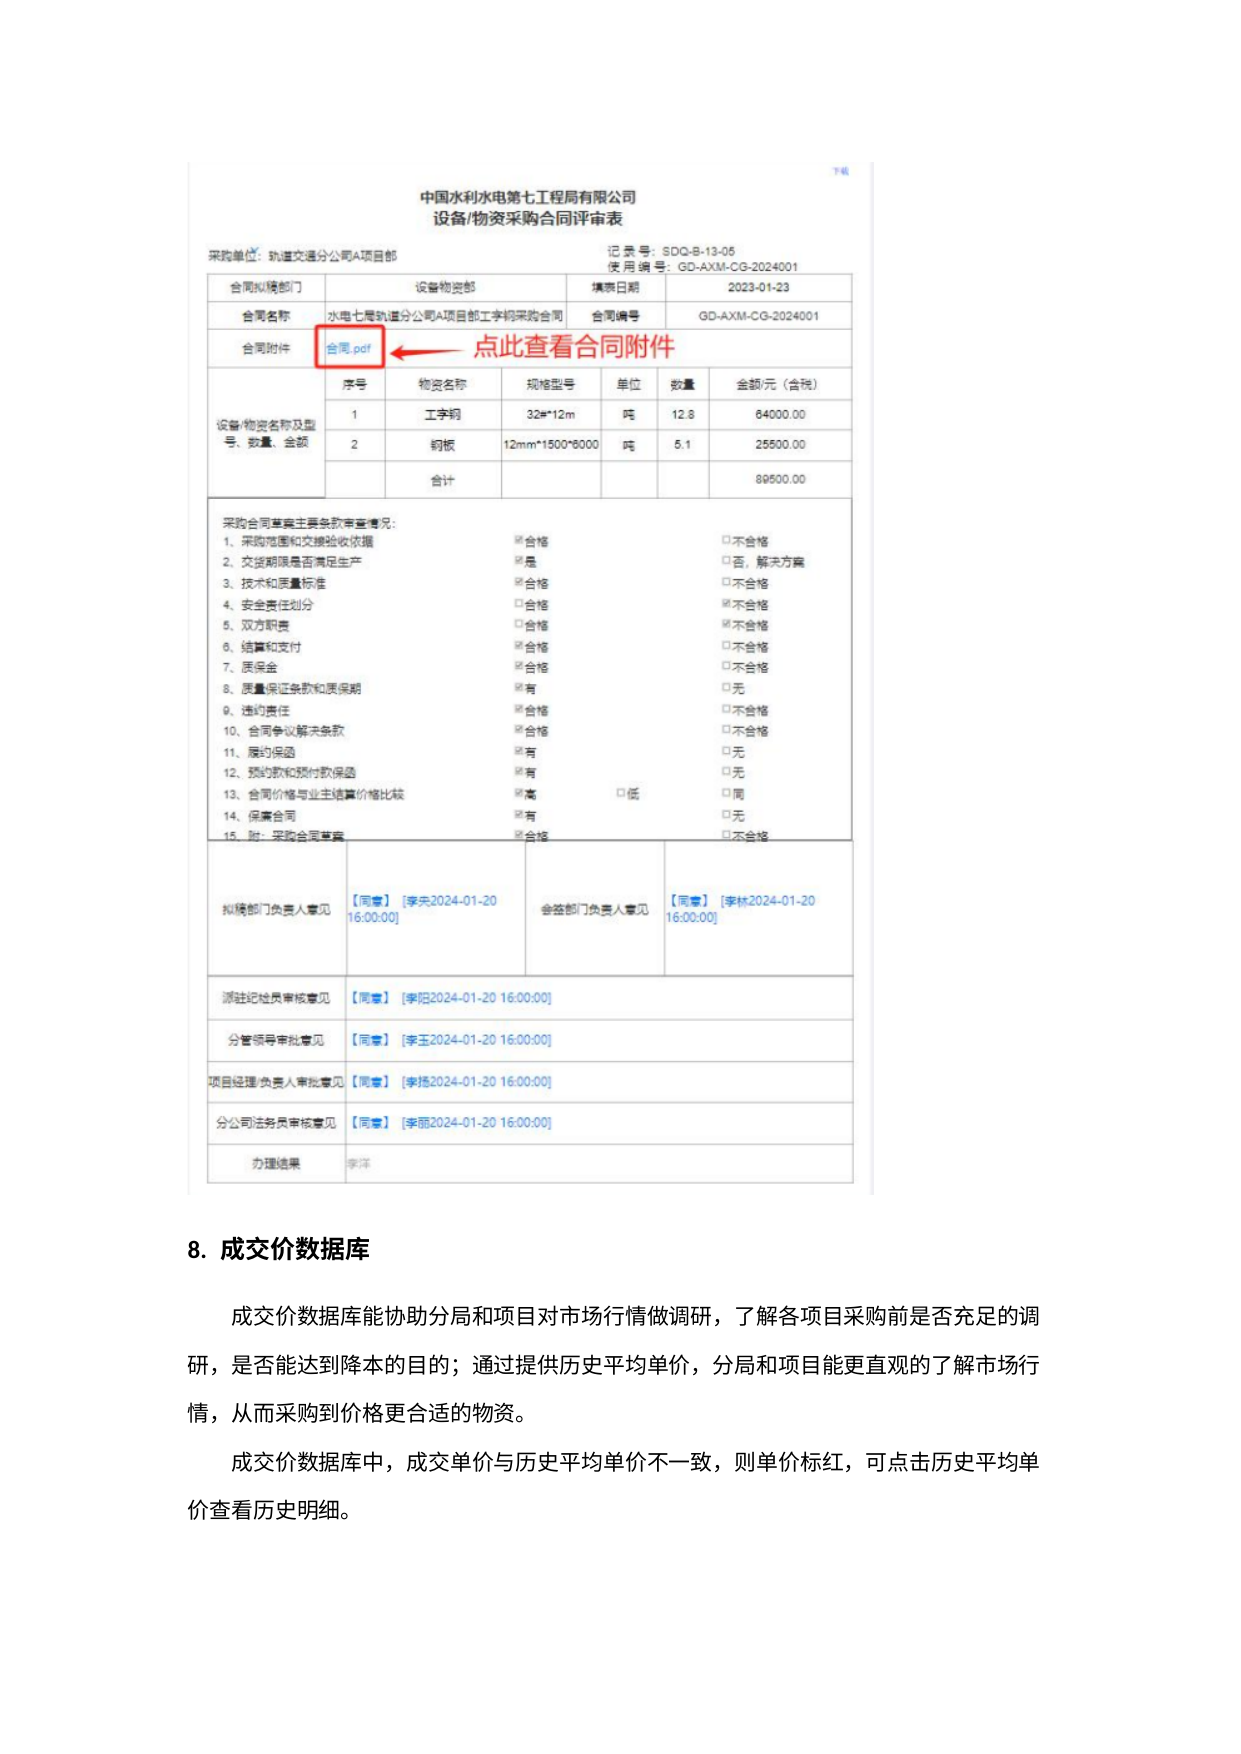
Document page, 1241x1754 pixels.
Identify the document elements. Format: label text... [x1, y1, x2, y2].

list 成交价数据库 [187, 1215, 1053, 1280]
picture [187, 162, 874, 1195]
text 成交价数据库中，成交单价与历史平均单价不一致，则单价标红，可点击历史平均单价查看历史明细。 [187, 1444, 1053, 1526]
text 成交价数据库能协助分局和项目对市场行情做调研，了解各项目采购前是否充足的调研，是否能达到降本的目的‌；通过提供历史平均单价，分局和项目能更直观的了解市场行情，从而采购到价格更合适的物资。‌ [187, 1298, 1053, 1428]
